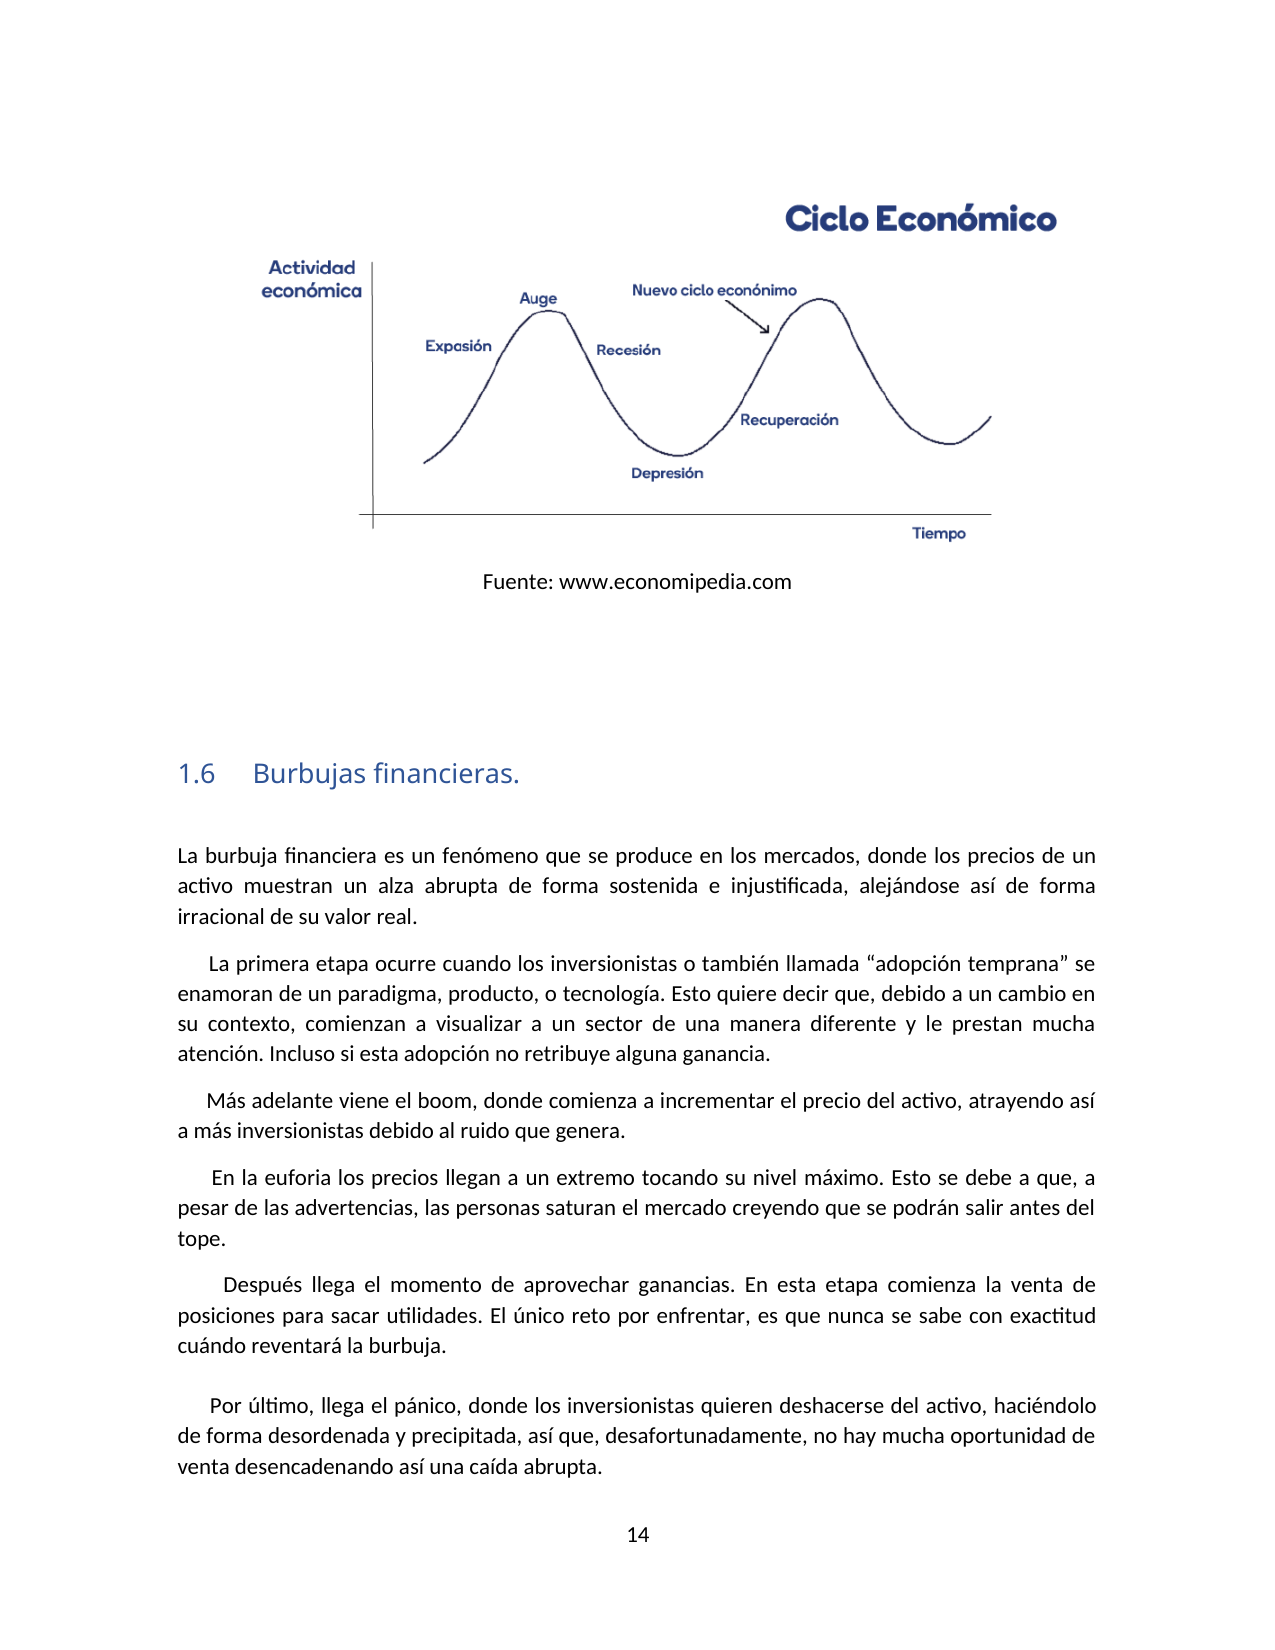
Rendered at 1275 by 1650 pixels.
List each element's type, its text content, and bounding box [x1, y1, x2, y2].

text En la euforia los precios llegan a un extremo tocando su nivel máximo. Esto se debe a que, a pesar de las advertencias, las personas saturan el mercado creyendo que se podrán salir antes del tope. [177, 1163, 1098, 1252]
text La primera etapa ocurre cuando los inversionistas o también llamada “adopción temprana” se enamoran de un paradigma, producto, o tecnología. Esto quiere decir que, debido a un cambio en su contexto, comienzan a visualizar a un sector de una manera diferente y le prestan mucha atención. Incluso si esta adopción no retribuye alguna ganancia. [177, 949, 1098, 1067]
text Fuente: www.economipedia.com [177, 567, 1098, 595]
text Por último, llega el pánico, donde los inversionistas quieren deshacerse del activo, haciéndolo de forma desordenada y precipitada, así que, desafortunadamente, no hay mucha oportunidad de venta desencadenando así una caída abrupta. [177, 1391, 1098, 1480]
picture [177, 194, 1098, 549]
text La burbuja financiera es un fenómeno que se produce en los mercados, donde los precios de un activo muestran un alza abrupta de forma sostenida e injustificada, alejándose así de forma irracional de su valor real. [177, 841, 1098, 930]
subtitle 1.6 Burbujas financieras. [177, 755, 1098, 792]
text Después llega el momento de aprovechar ganancias. En esta etapa comienza la venta de posiciones para sacar utilidades. El único reto por enfrentar, es que nunca se sabe con exactitud cuándo reventará la burbuja. [177, 1271, 1098, 1359]
text Más adelante viene el boom, donde comienza a incrementar el precio del activo, atrayendo así a más inversionistas debido al ruido que genera. [177, 1086, 1098, 1144]
